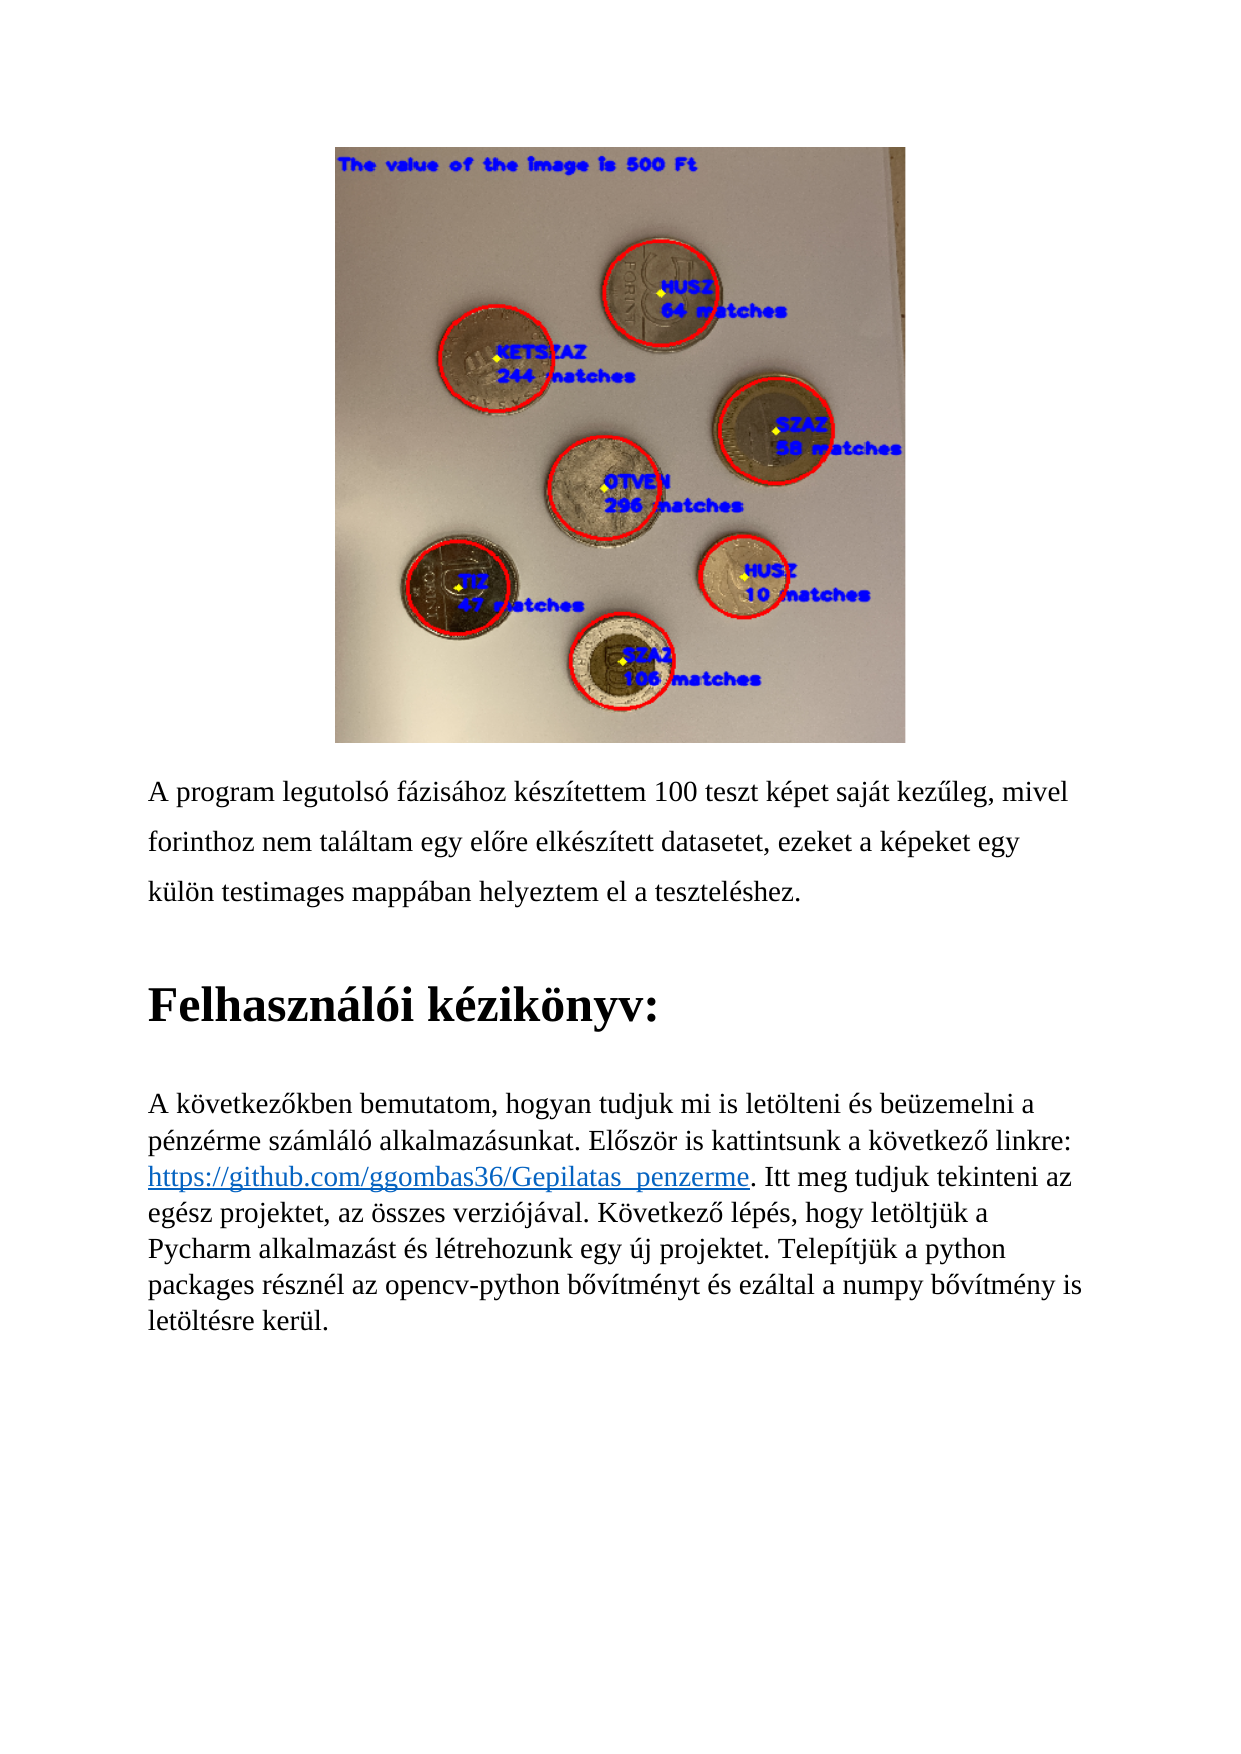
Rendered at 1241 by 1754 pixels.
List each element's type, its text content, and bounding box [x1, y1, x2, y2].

picture [335, 147, 906, 743]
text A következőkben bemutatom, hogyan tudjuk mi is letölteni és beüzemelni a pénzérme számláló alkalmazásunkat. Először is kattintsunk a következő linkre: https://github.com/ggombas36/Gepilatas_penzerme. Itt meg tudjuk tekinteni az egész projektet, az összes verziójával. Következő lépés, hogy letöltjük a Pycharm alkalmazást és létrehozunk egy új projektet. Telepítjük a python packages résznél az opencv-python bővítményt és ezáltal a numpy bővítmény is letöltésre kerül. [148, 1087, 1093, 1337]
text A program legutolsó fázisához készítettem 100 teszt képet saját kezűleg, mivel forinthoz nem találtam egy előre elkészített datasetet, ezeket a képeket egy külön testimages mappában helyeztem el a teszteléshez. [148, 774, 1093, 908]
subtitle Felhasználói kézikönyv: [148, 974, 1093, 1032]
